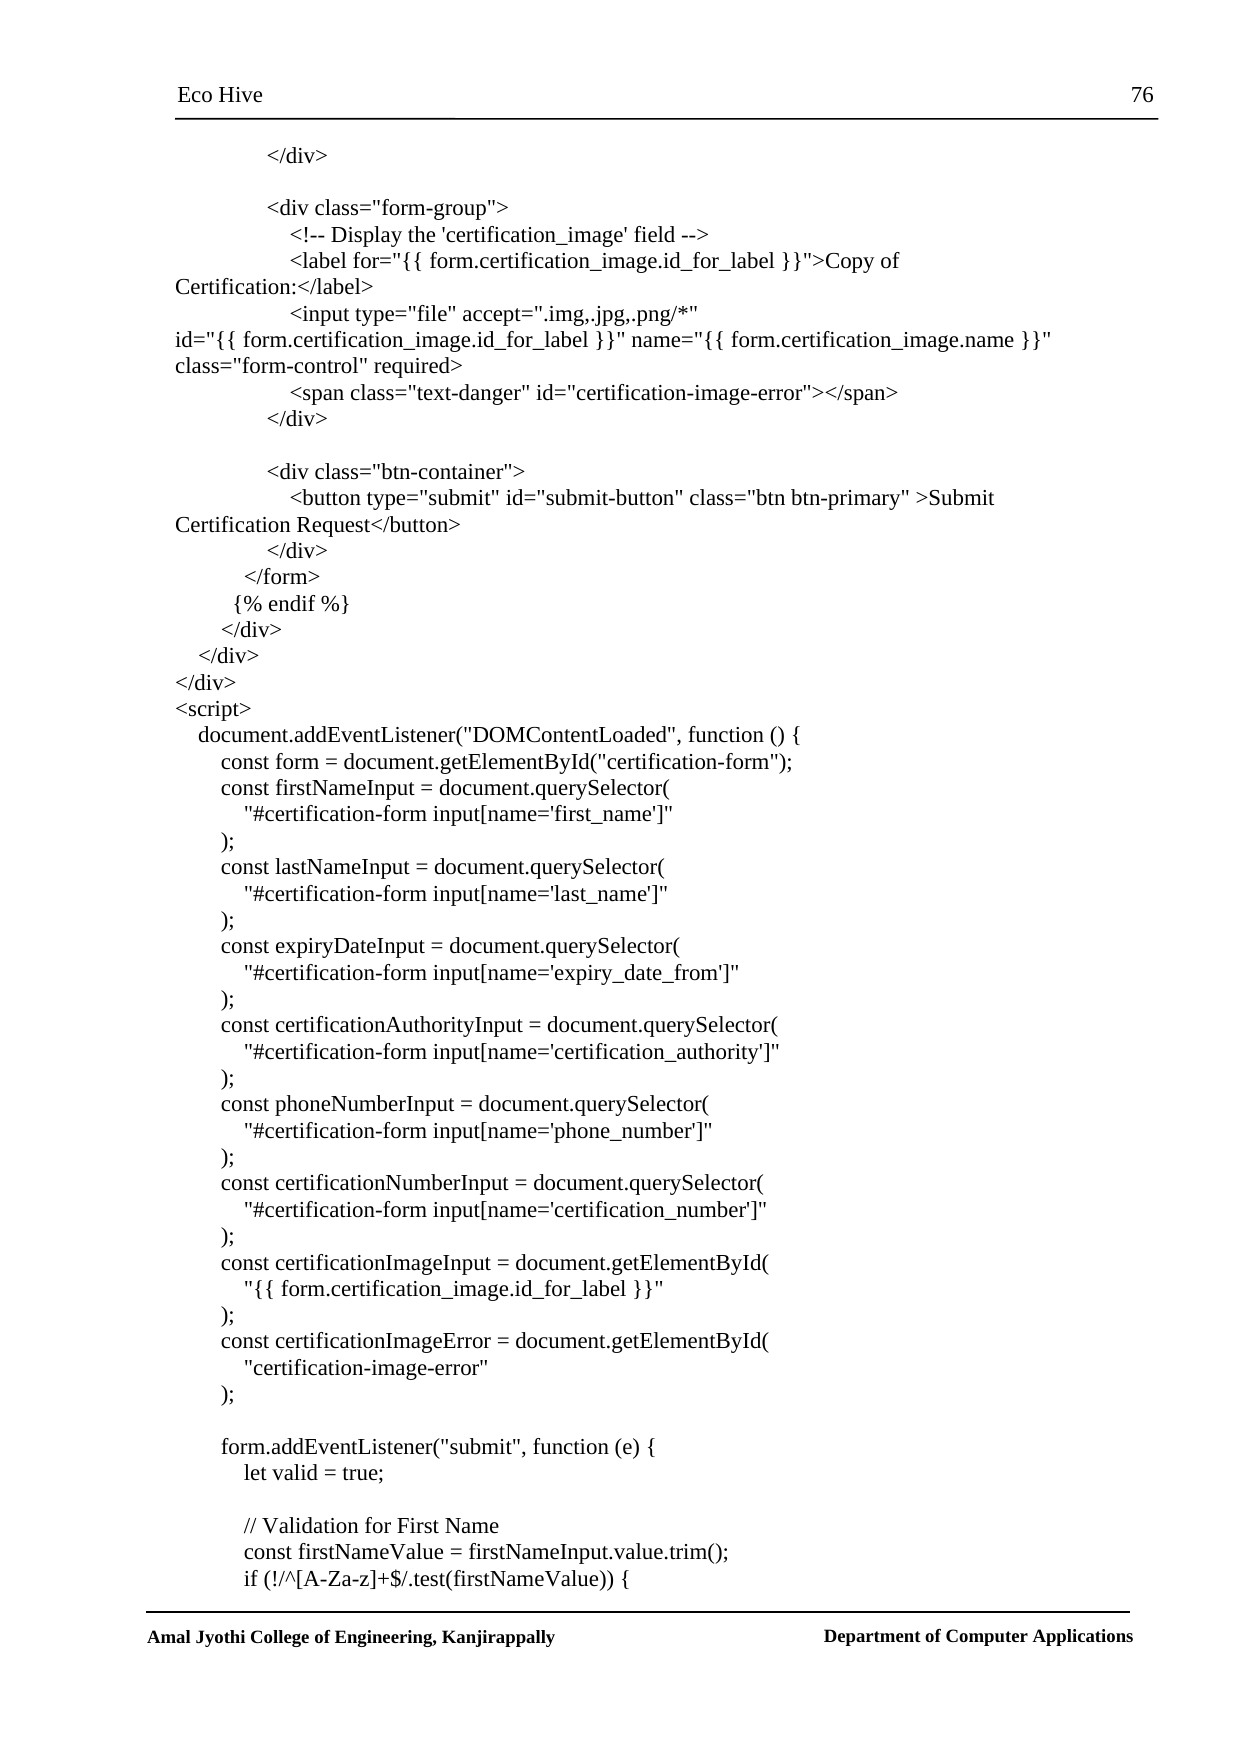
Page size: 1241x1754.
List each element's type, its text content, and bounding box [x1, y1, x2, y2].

text "certification-image-error" [175, 1354, 1102, 1380]
text </div> [175, 537, 1102, 563]
text </form> [175, 563, 1102, 590]
text "#certification-form input[name='phone_number']" [175, 1117, 1102, 1143]
text let valid = true; [175, 1459, 1102, 1486]
text ); [175, 985, 1102, 1011]
text const lastNameInput = document.querySelector( [175, 853, 1102, 879]
text "#certification-form input[name='certification_authority']" [175, 1038, 1102, 1064]
text if (!/^[A-Za-z]+$/.test(firstNameValue)) { [175, 1565, 1102, 1591]
text ); [175, 1301, 1102, 1328]
text <button type="submit" id="submit-button" class="btn btn-primary" >Submit Certification Request</button> [175, 484, 1102, 537]
text const certificationImageError = document.getElementById( [175, 1328, 1102, 1354]
text const certificationNumberInput = document.querySelector( [175, 1169, 1102, 1196]
text <div class="btn-container"> [175, 458, 1102, 484]
text "#certification-form input[name='last_name']" [175, 879, 1102, 906]
text </div> [175, 669, 1102, 695]
text const form = document.getElementById("certification-form"); [175, 748, 1102, 774]
text document.addEventListener("DOMContentLoaded", function () { [175, 721, 1102, 748]
text const certificationAuthorityInput = document.querySelector( [175, 1011, 1102, 1038]
text <script> [175, 695, 1102, 721]
text </div> [175, 405, 1102, 432]
text ); [175, 1222, 1102, 1248]
text <span class="text-danger" id="certification-image-error"></span> [175, 379, 1102, 405]
text <input type="file" accept=".img,.jpg,.png/*" id="{{ form.certification_image.id_for_label }}" name="{{ form.certification_image.name }}" class="form-control" required> [175, 300, 1102, 379]
text ); [175, 1380, 1102, 1407]
text "{{ form.certification_image.id_for_label }}" [175, 1275, 1102, 1301]
text "#certification-form input[name='expiry_date_from']" [175, 959, 1102, 985]
text {% endif %} [175, 590, 1102, 616]
text const phoneNumberInput = document.querySelector( [175, 1090, 1102, 1117]
text </div> [175, 616, 1102, 642]
text const firstNameInput = document.querySelector( [175, 774, 1102, 801]
text "#certification-form input[name='first_name']" [175, 801, 1102, 827]
text const certificationImageInput = document.getElementById( [175, 1248, 1102, 1275]
text </div> [175, 642, 1102, 669]
text const firstNameValue = firstNameInput.value.trim(); [175, 1538, 1102, 1565]
text <!-- Display the 'certification_image' field --> [175, 221, 1102, 247]
text form.addEventListener("submit", function (e) { [175, 1433, 1102, 1459]
text ); [175, 1143, 1102, 1169]
text ); [175, 827, 1102, 853]
text <label for="{{ form.certification_image.id_for_label }}">Copy of Certification:</label> [175, 247, 1102, 300]
text "#certification-form input[name='certification_number']" [175, 1196, 1102, 1222]
text <div class="form-group"> [175, 194, 1102, 221]
text ); [175, 1064, 1102, 1090]
text const expiryDateInput = document.querySelector( [175, 932, 1102, 959]
text </div> [175, 142, 1102, 168]
text ); [175, 906, 1102, 932]
text // Validation for First Name [175, 1512, 1102, 1538]
